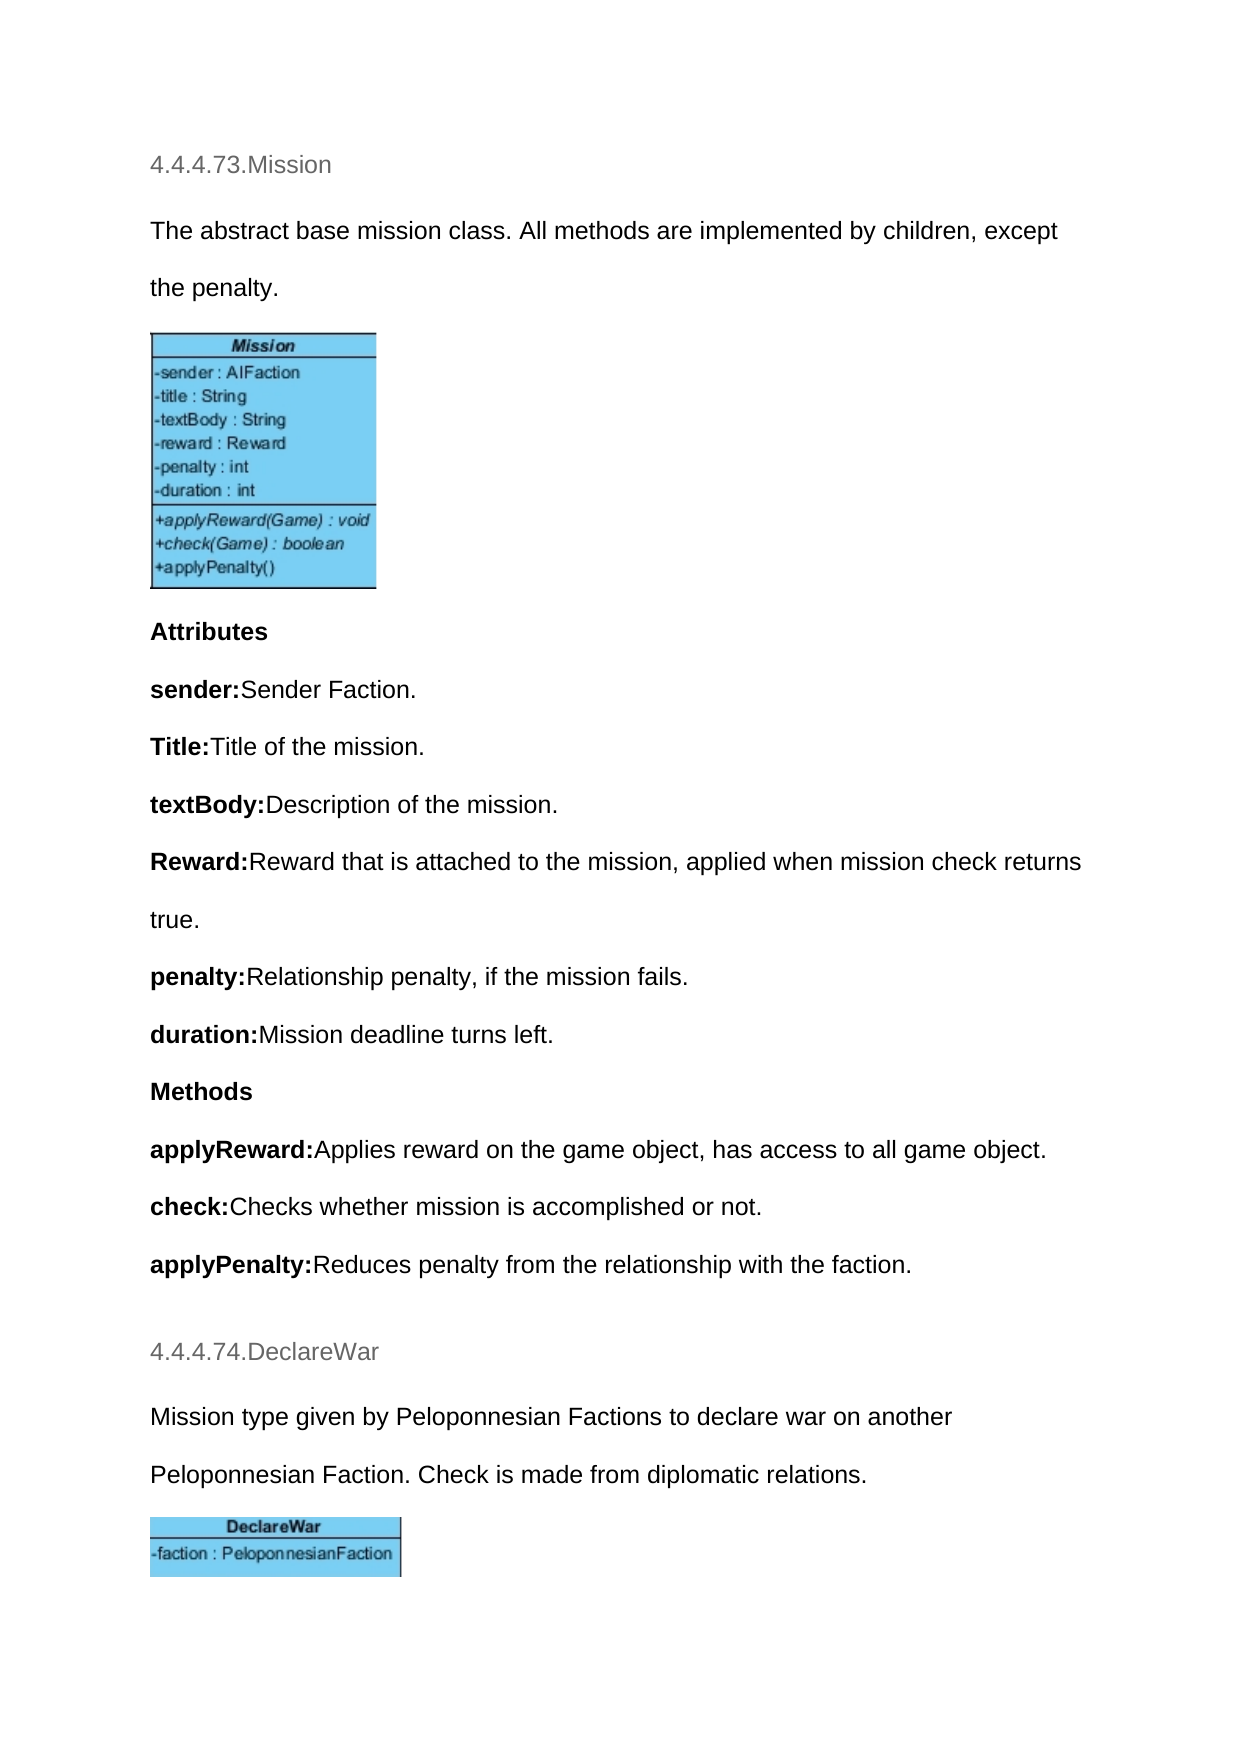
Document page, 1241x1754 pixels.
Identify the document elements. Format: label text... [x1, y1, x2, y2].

text Title:Title of the mission. [150, 732, 1090, 761]
subtitle 4.4.4.74.DeclareWar [150, 1337, 1090, 1365]
text Methods [150, 1077, 1090, 1106]
text Mission type given by Peloponnesian Factions to declare war on another Peloponnesian Faction. Check is made from diplomatic relations. [150, 1402, 1090, 1489]
text textBody:Description of the mission. [150, 790, 1090, 819]
text The abstract base mission class. All methods are implemented by children, except the penalty. [150, 216, 1090, 302]
text applyReward:Applies reward on the game object, has access to all game object. [150, 1135, 1090, 1164]
text penalty:Relationship penalty, if the mission fails. [150, 962, 1090, 991]
text Reward:Reward that is attached to the mission, applied when mission check returns true. [150, 847, 1090, 934]
text sender:Sender Faction. [150, 675, 1090, 704]
text check:Checks whether mission is accomplished or not. [150, 1192, 1090, 1221]
subtitle 4.4.4.73.Mission [150, 150, 1090, 179]
picture [150, 1517, 402, 1577]
picture [150, 330, 377, 589]
text applyPenalty:Reduces penalty from the relationship with the faction. [150, 1250, 1090, 1279]
text Attributes [150, 617, 1090, 646]
text duration:Mission deadline turns left. [150, 1020, 1090, 1049]
